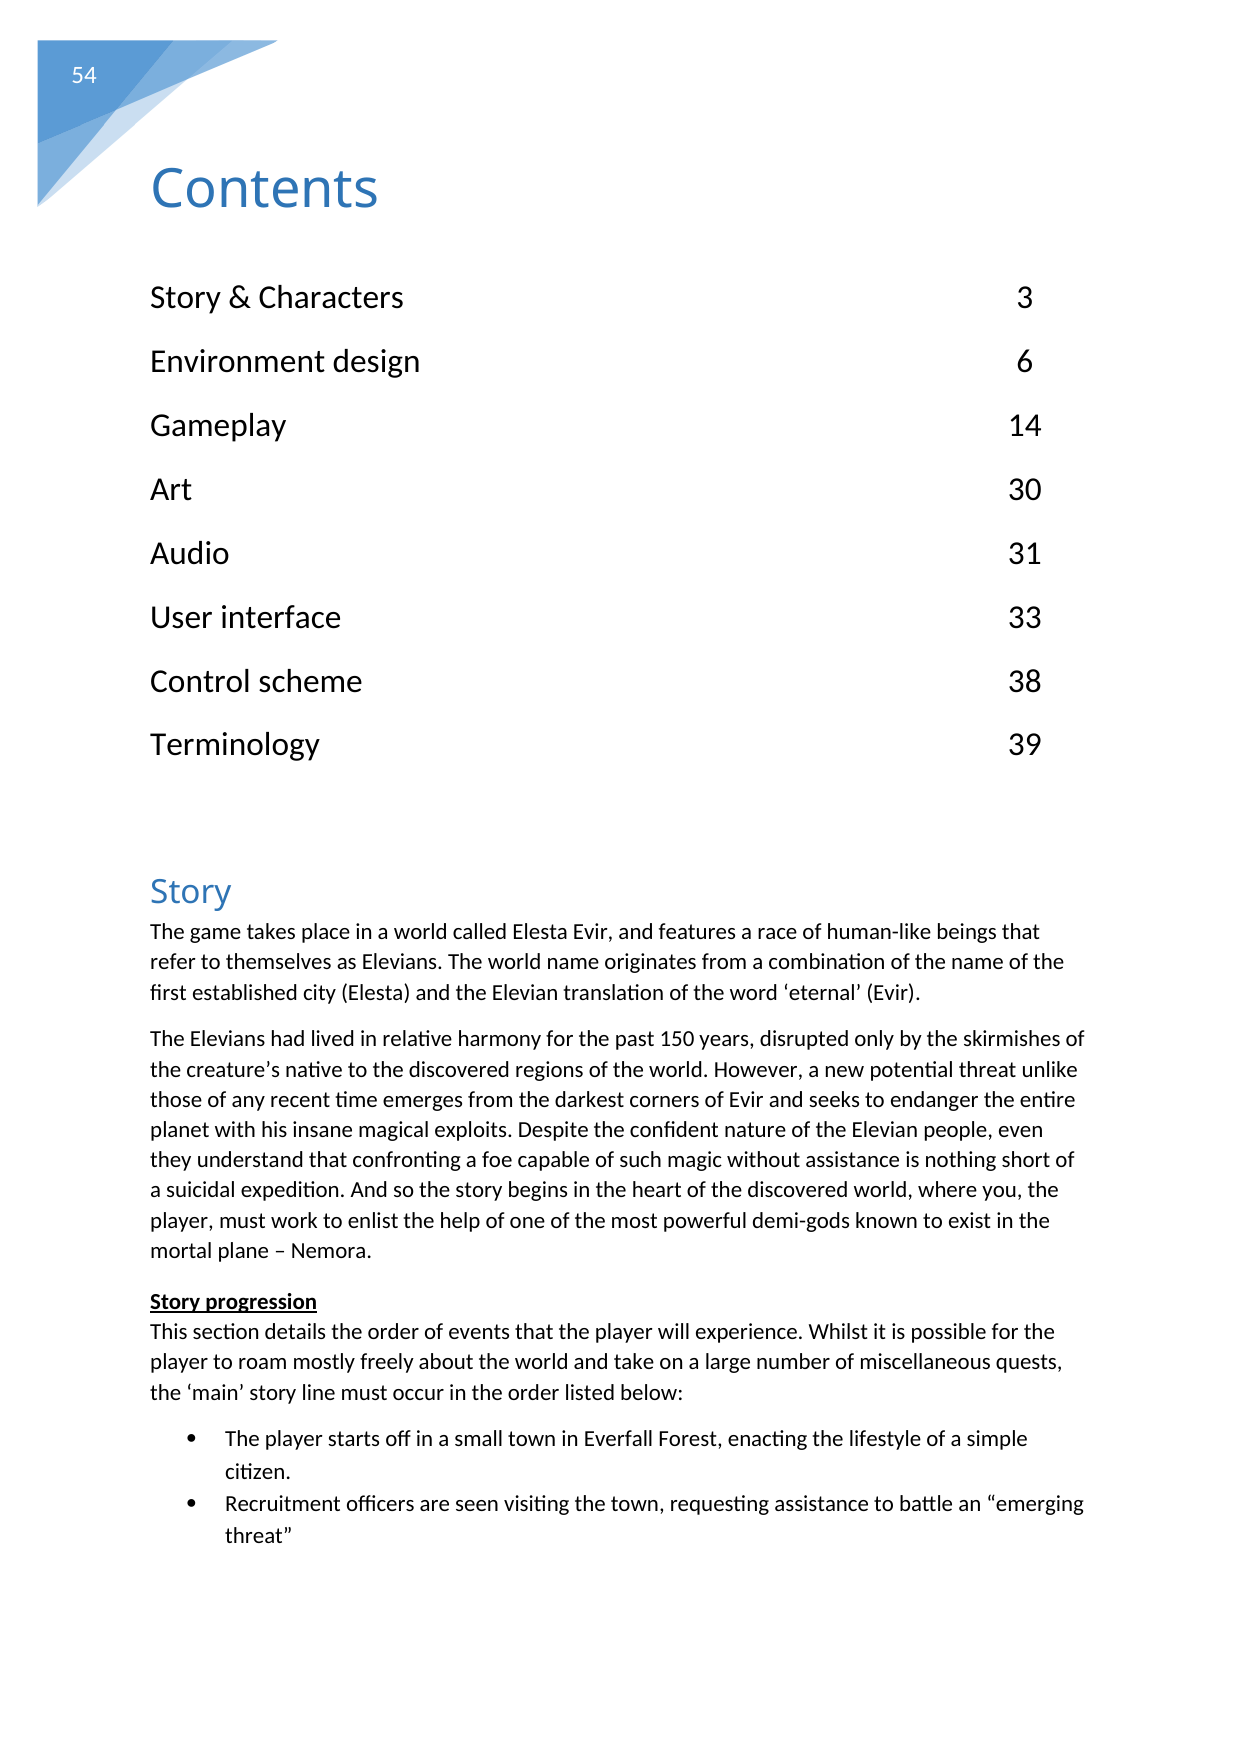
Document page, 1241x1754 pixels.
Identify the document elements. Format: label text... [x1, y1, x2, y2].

table_cell 33 [948, 596, 1101, 659]
table_cell Control scheme [139, 660, 947, 723]
subtitle Story progression [150, 1287, 1090, 1315]
table_cell 39 [948, 724, 1101, 787]
table_cell 38 [948, 660, 1101, 723]
text This section details the order of events that the player will experience. Whilst it is possible for the player to roam mostly freely about the world and take on a large number of miscellaneous quests, the ‘main’ story line must occur in the order listed below: [150, 1317, 1090, 1406]
table_cell 6 [948, 340, 1101, 404]
subtitle Contents [150, 150, 1090, 224]
list Recruitment officers are seen visiting the town, requesting assistance to battle an “emerging threat” [187, 1489, 1090, 1549]
subtitle Story [150, 868, 1090, 914]
table_cell User interface [139, 596, 947, 659]
table_header 3 [948, 276, 1101, 340]
picture [37, 40, 279, 209]
table_header Story & Characters [139, 276, 947, 340]
text The game takes place in a world called Elesta Evir, and features a race of human-like beings that refer to themselves as Elevians. The world name originates from a combination of the name of the first established city (Elesta) and the Elevian translation of the word ‘eternal’ (Evir). [150, 917, 1090, 1006]
table_cell Gameplay [139, 404, 947, 468]
table_cell Audio [139, 532, 947, 596]
table_cell Art [139, 468, 947, 532]
table_cell Environment design [139, 340, 947, 404]
text The Elevians had lived in relative harmony for the past 150 years, disrupted only by the skirmishes of the creature’s native to the discovered regions of the world. However, a new potential threat unlike those of any recent time emerges from the darkest corners of Evir and seeks to endanger the entire planet with his insane magical exploits. Despite the confident nature of the Elevian people, even they understand that confronting a foe capable of such magic without assistance is nothing short of a suicidal expedition. And so the story begins in the heart of the discovered world, where you, the player, must work to enlist the help of one of the most powerful demi-gods known to exist in the mortal plane – Nemora. [150, 1024, 1090, 1264]
table_cell 30 [948, 468, 1101, 532]
table_cell 14 [948, 404, 1101, 468]
table_cell Terminology [139, 724, 947, 787]
table_cell 31 [948, 532, 1101, 596]
list The player starts off in a small town in Everfall Forest, enacting the lifestyle of a simple citizen. [187, 1424, 1090, 1485]
